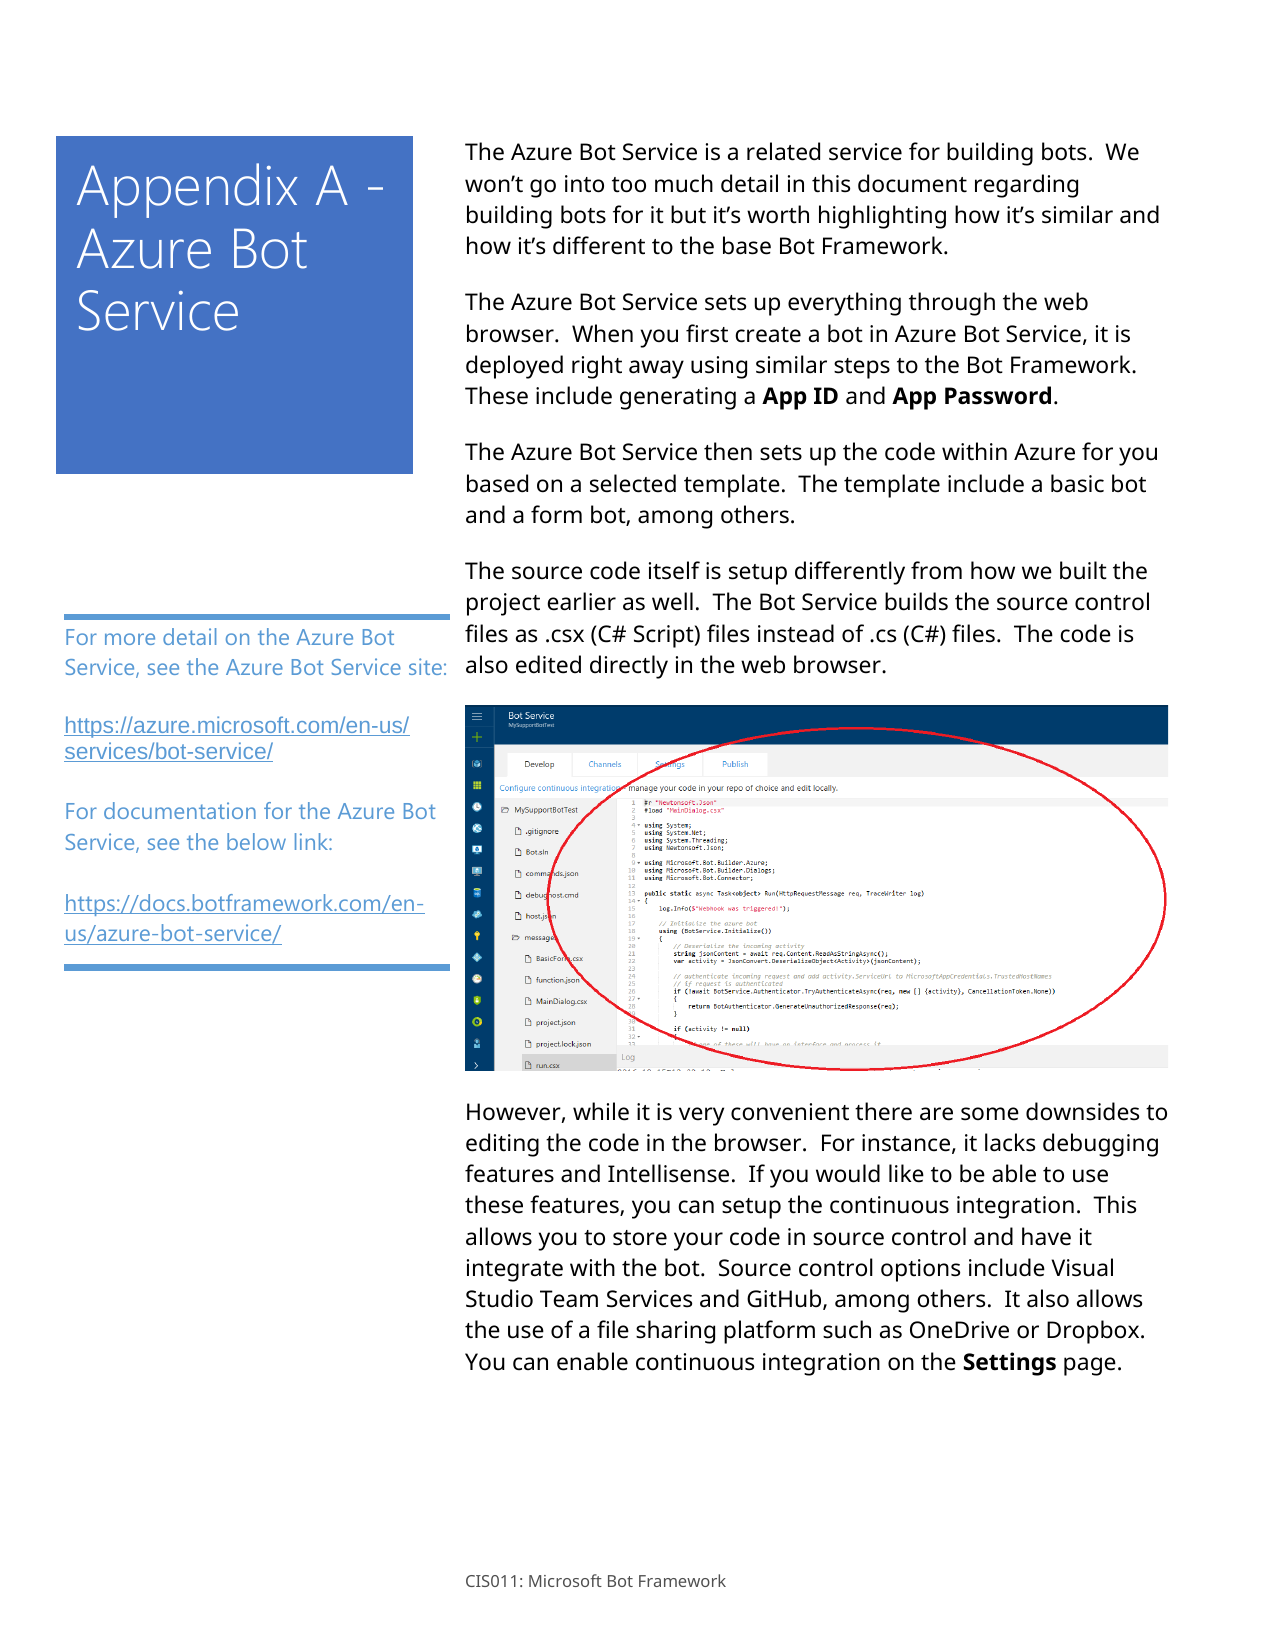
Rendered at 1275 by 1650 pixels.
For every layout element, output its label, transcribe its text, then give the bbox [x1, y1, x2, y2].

table_header Appendix A - Azure Bot Service [56, 136, 413, 474]
text The Azure Bot Service then sets up the code within Azure for you based on a selected template. The template include a basic bot and a form bot, among others. [465, 436, 1170, 530]
text However, while it is very convenient there are some downsides to editing the code in the browser. For instance, it lacks debugging features and Intellisense. If you would like to be able to use these features, you can setup the continuous integration. This allows you to store your code in source control and have it integrate with the bot. Source control options include Visual Studio Team Services and GitHub, among others. It also allows the use of a file sharing platform such as OneDrive or Dropbox. You can enable continuous integration on the Settings page. [465, 1096, 1170, 1377]
picture [465, 705, 1169, 1071]
text The Azure Bot Service sets up everything through the web browser. When you first create a bot in Azure Bot Service, it is deployed right away using similar steps to the Bot Framework. These include generating a App ID and App Password. [465, 286, 1170, 411]
text The source code itself is setup differently from how we built the project earlier as well. The Bot Service builds the source control files as .csx (C# Script) files instead of .cs (C#) files. The code is also edited directly in the web browser. [465, 555, 1170, 680]
text The Azure Bot Service is a related service for building bots. We won’t go into too much detail in this document regarding building bots for it but it’s worth highlighting how it’s similar and how it’s different to the base Bot Framework. [465, 136, 1170, 261]
